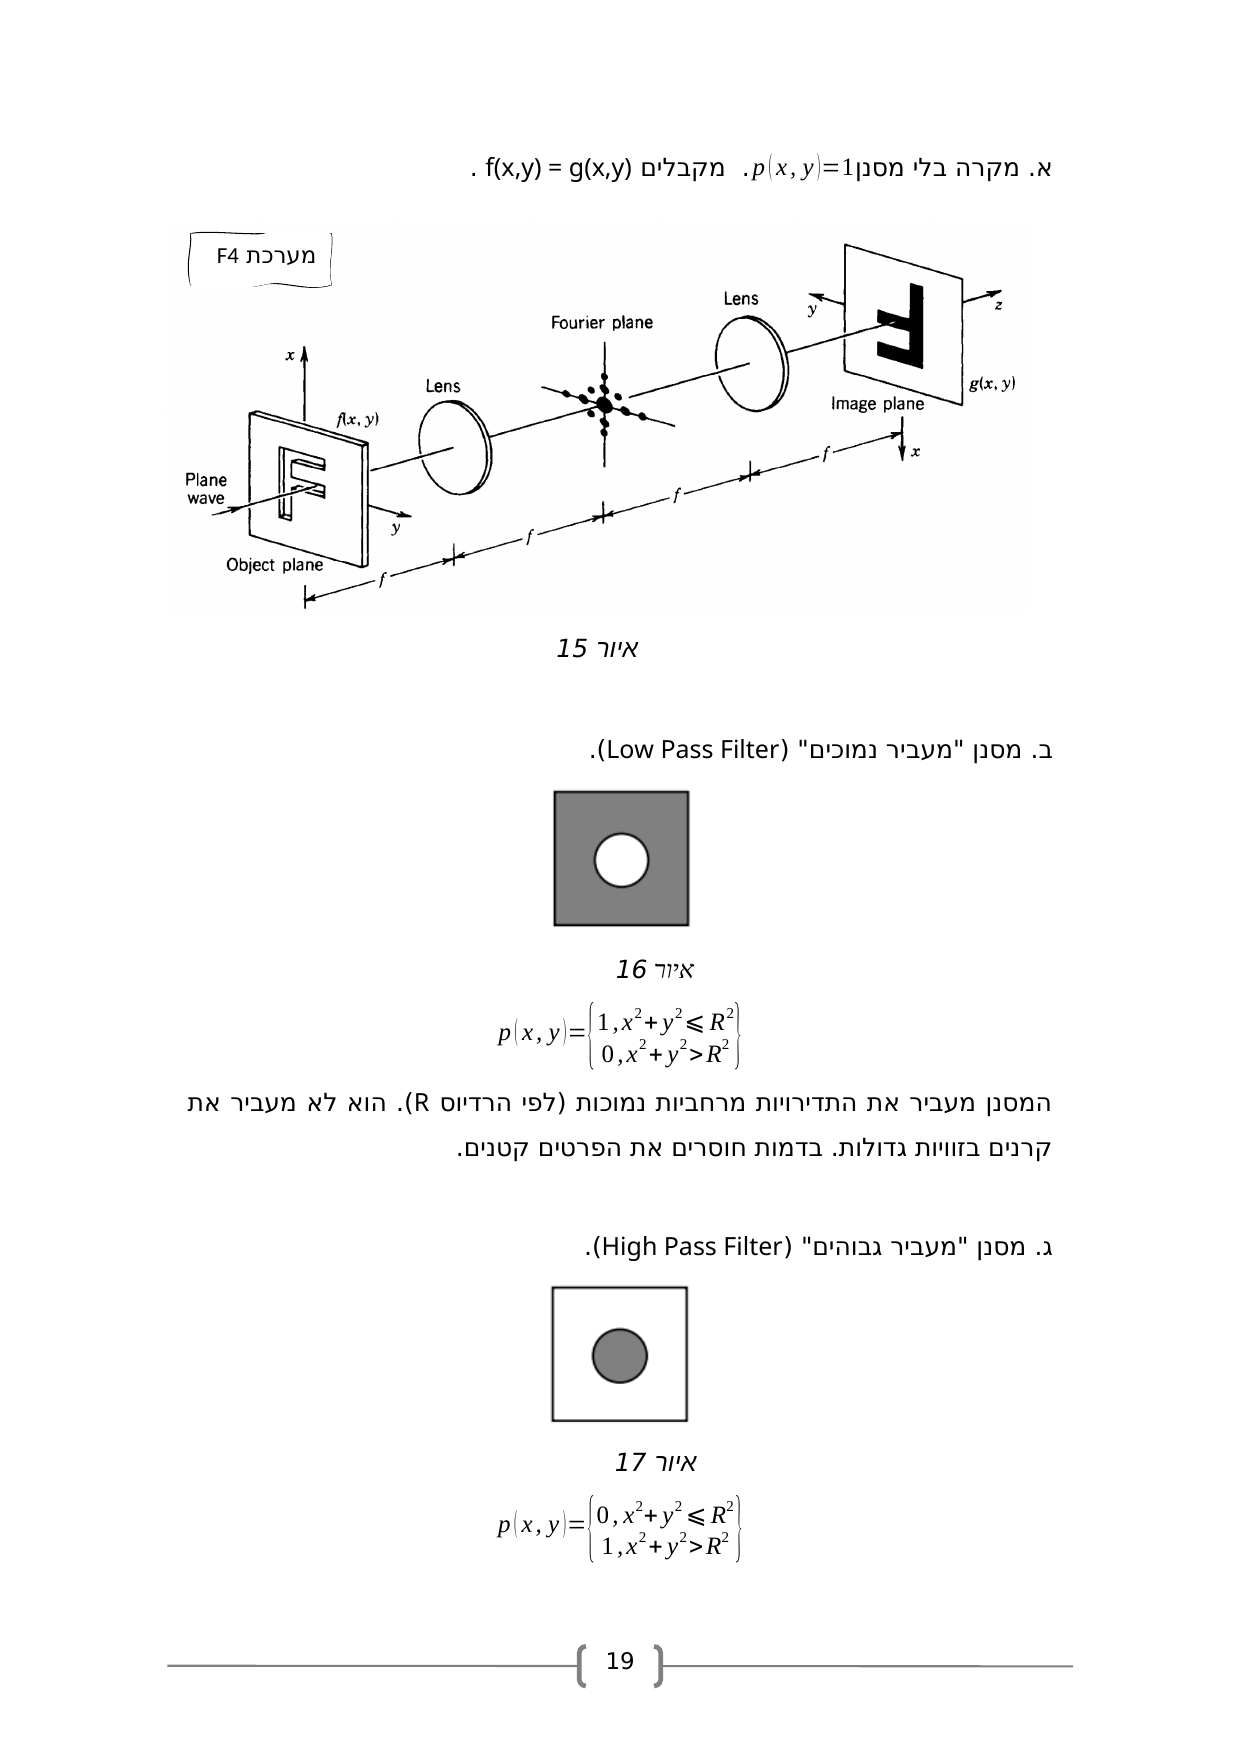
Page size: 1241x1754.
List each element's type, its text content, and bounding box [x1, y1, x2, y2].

picture [163, 219, 1029, 613]
text ב. מסנן "מעביר נמוכים" (Low Pass Filter). [187, 732, 1053, 766]
picture [543, 1279, 697, 1426]
text המסנן מעביר את התדירויות מרחביות נמוכות (לפי הרדיוס R). הוא לא מעביר את קרנים בזוויות גדולות. בדמות חוסרים את הפרטים קטנים. [187, 1085, 1053, 1163]
text ג. מסנן "מעביר גבוהים" (High Pass Filter). [187, 1228, 1053, 1262]
text א. מקרה בלי מסנן. מקבלים f(x,y) = g(x,y) . [187, 150, 1053, 184]
picture [546, 783, 694, 933]
